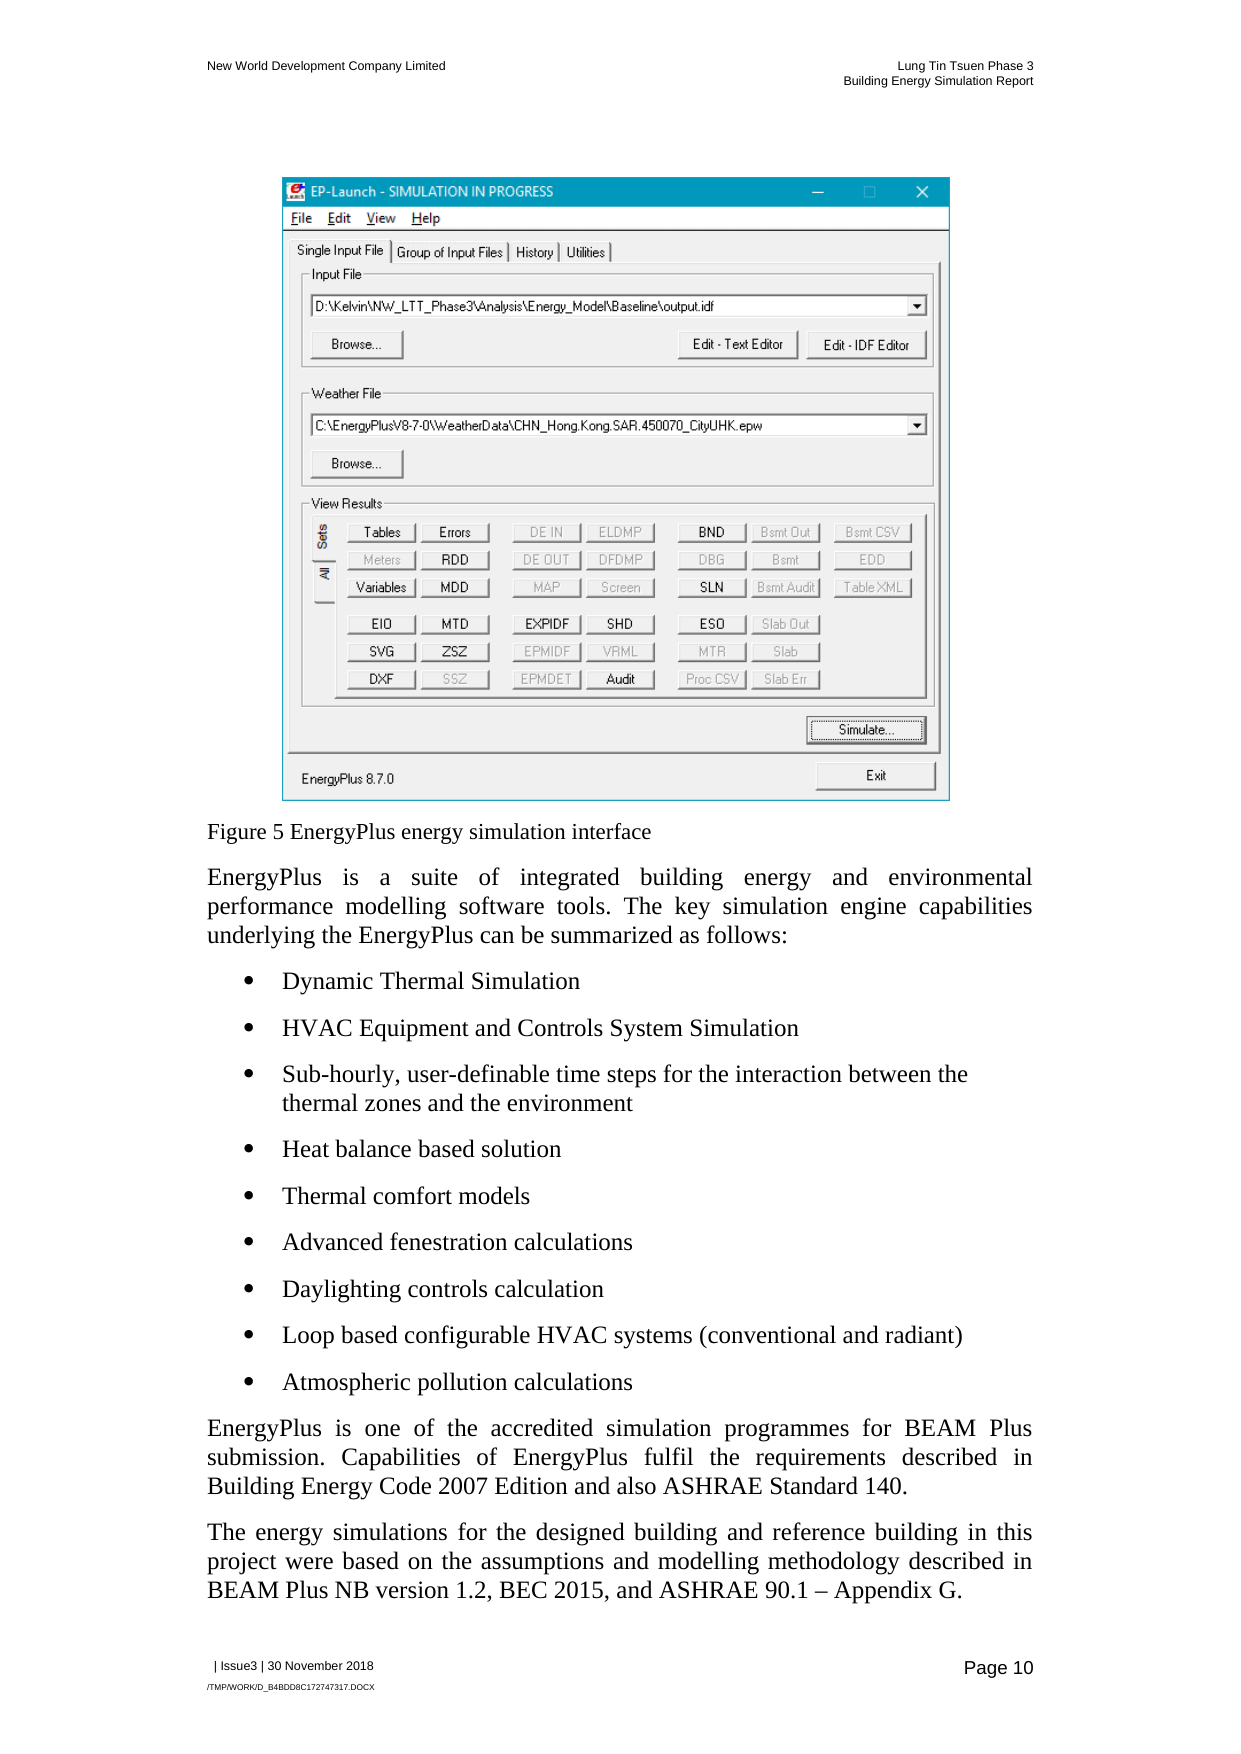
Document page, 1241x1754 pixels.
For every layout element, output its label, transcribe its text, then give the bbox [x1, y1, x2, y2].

picture [445, 187, 450, 195]
picture [282, 207, 950, 801]
picture [494, 187, 499, 196]
picture [456, 187, 462, 196]
picture [370, 187, 375, 196]
picture [473, 187, 480, 196]
list Advanced fenestration calculations [244, 1227, 1033, 1256]
picture [287, 183, 304, 201]
list Loop based configurable HVAC systems (conventional and radiant) [244, 1320, 1033, 1349]
list Atmospheric pollution calculations [244, 1367, 1033, 1396]
list Thermal comfort models [244, 1181, 1033, 1210]
list Daylighting controls calculation [244, 1274, 1033, 1303]
list Heat balance based solution [244, 1134, 1033, 1163]
list Sub-hourly, user-definable time steps for the interaction between the thermal zones and the environment [244, 1059, 1033, 1117]
text The energy simulations for the designed building and reference building in this project were based on the assumptions and modelling methodology described in BEAM Plus NB version 1.2, BEC 2015, and ASHRAE 90.1 – Appendix G. [207, 1517, 1033, 1603]
list Dynamic Thermal Simulation [244, 966, 1033, 995]
text EnergyPlus is one of the accredited simulation programmes for BEAM Plus submission. Capabilities of EnergyPlus fulfil the requirements described in Building Energy Code 2007 Edition and also ASHRAE Standard 140. [207, 1413, 1033, 1499]
text EnergyPlus is a suite of integrated building energy and environmental performance modelling software tools. The key simulation engine capabilities underlying the EnergyPlus can be summarized as follows: [207, 862, 1033, 949]
text Figure EnergyPlus energy simulation interface [207, 818, 1033, 845]
picture [419, 187, 424, 196]
picture [920, 187, 927, 194]
list HVAC Equipment and Controls System Simulation [244, 1013, 1033, 1042]
picture [522, 187, 530, 196]
picture [429, 187, 436, 195]
picture [408, 187, 415, 196]
